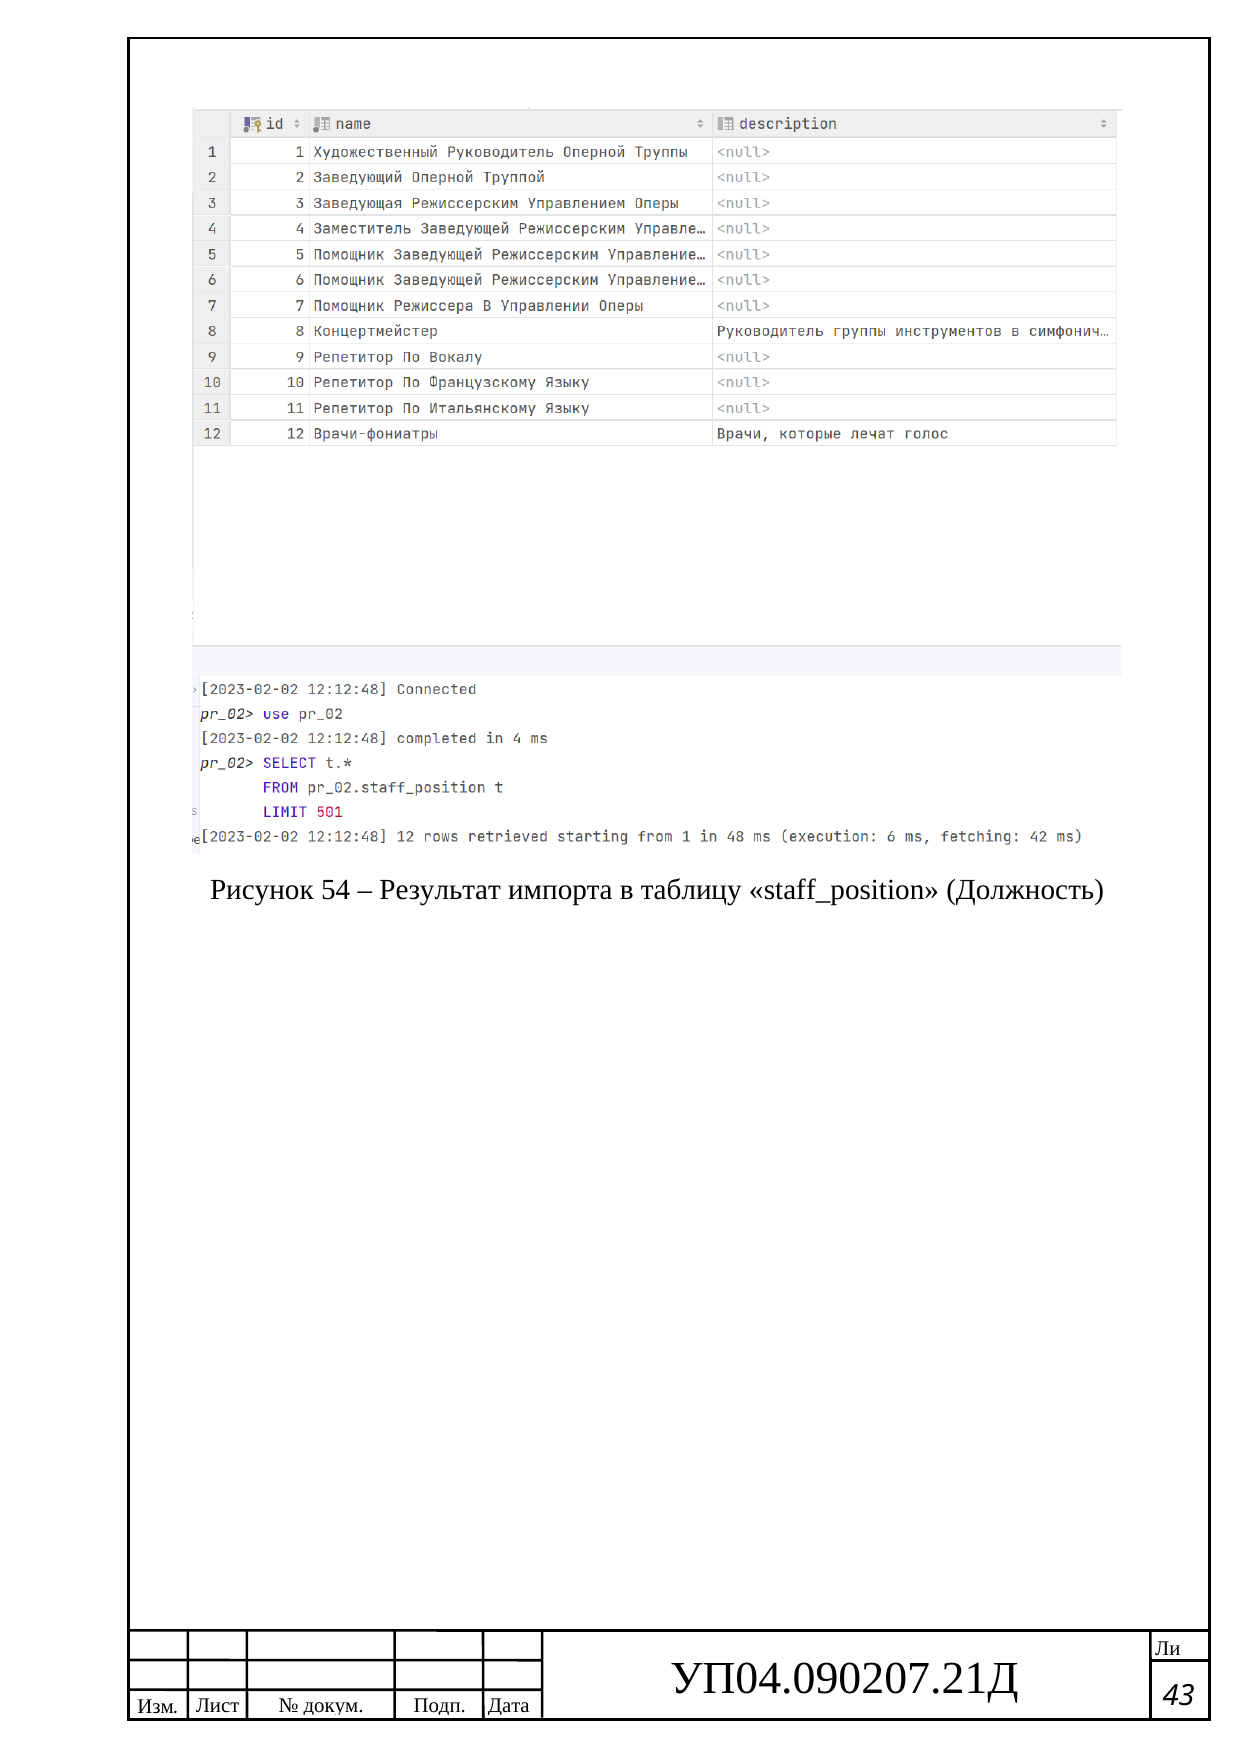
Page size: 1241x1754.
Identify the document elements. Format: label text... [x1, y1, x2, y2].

picture [192, 107, 1122, 853]
text Рисунок 54 – Результат импорта в таблицу «staff_position» (Должность) [192, 872, 1122, 906]
